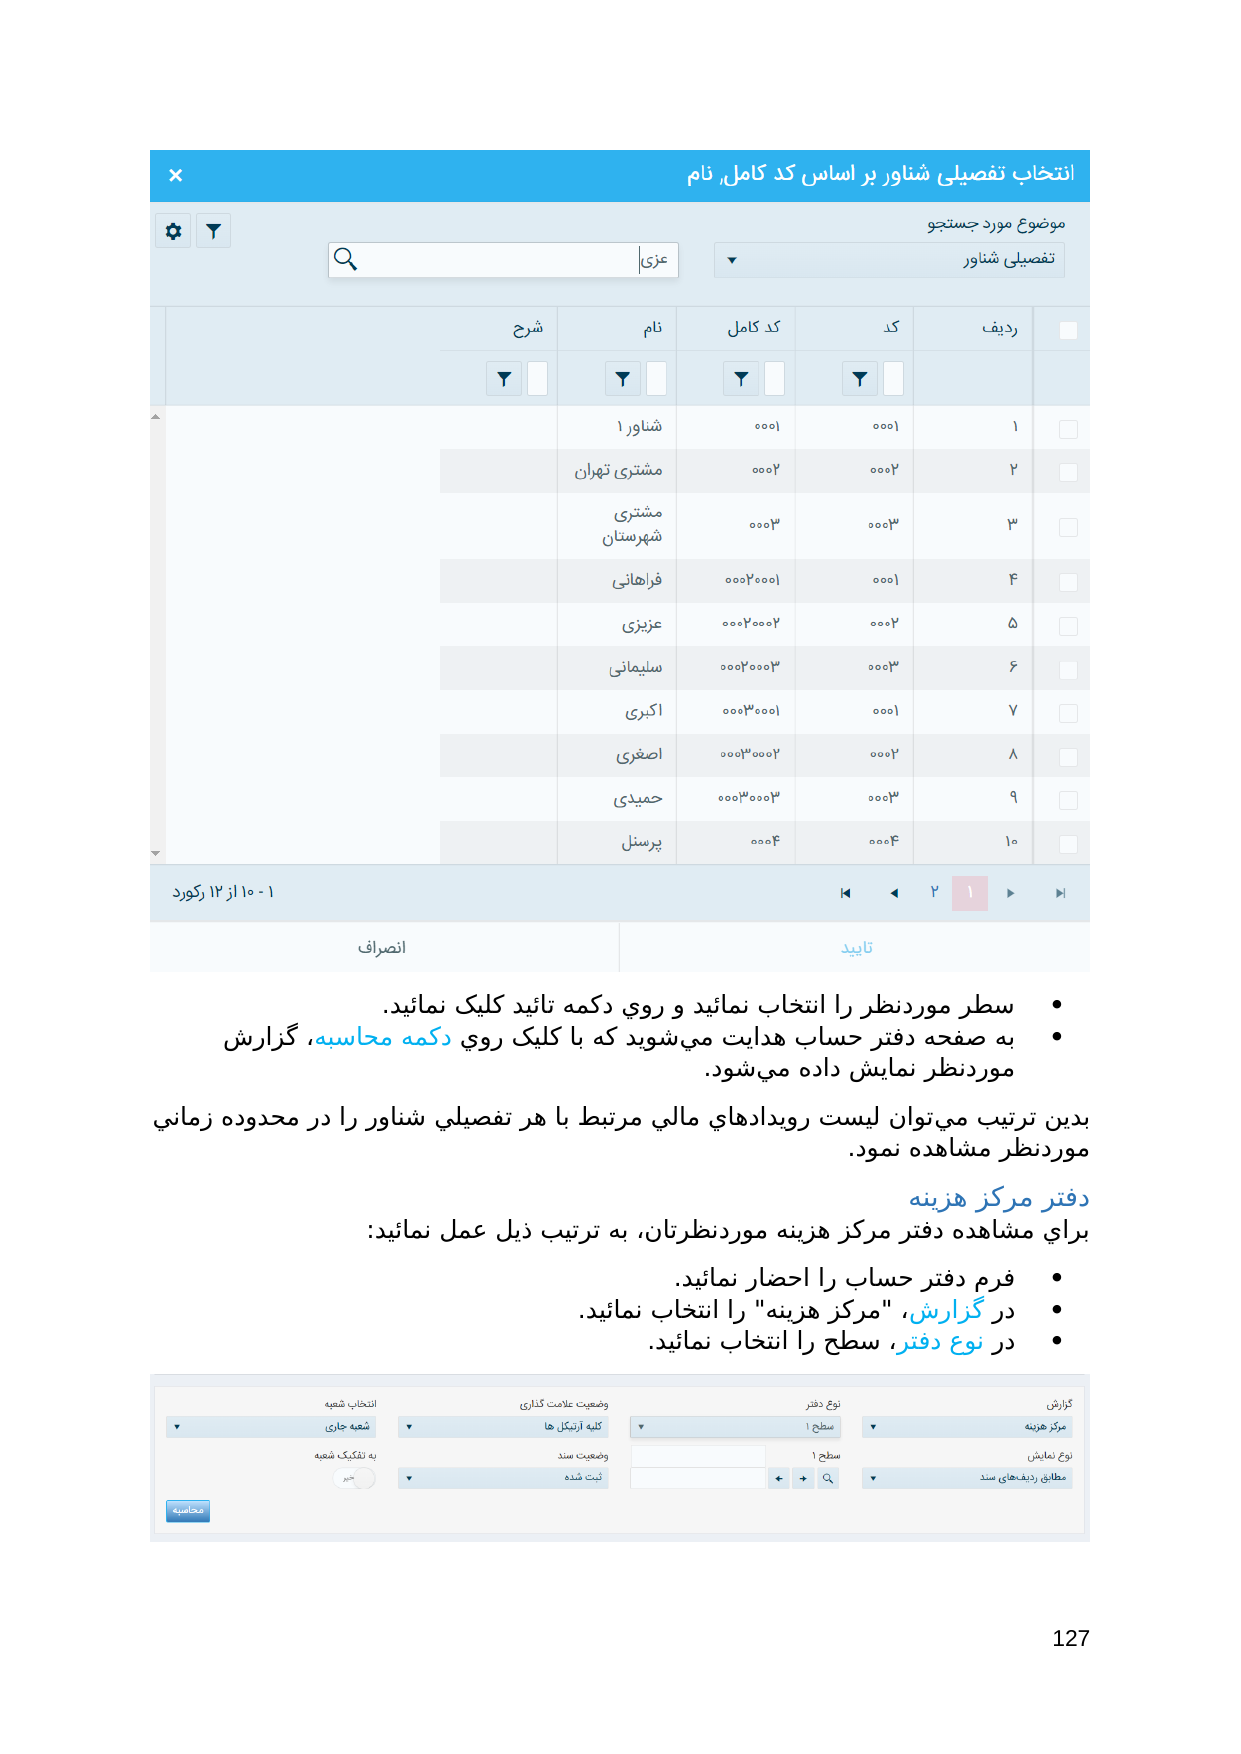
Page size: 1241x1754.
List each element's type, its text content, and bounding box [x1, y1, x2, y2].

list سطر موردنظر را انتخاب نمائيد و روي دکمه تائيد کليک نمائيد. [150, 991, 1053, 1020]
subtitle دفتر مرکز هزینه [150, 1181, 1090, 1213]
picture [150, 150, 1090, 972]
list در نوع دفتر، سطح را انتخاب نمائيد. [150, 1326, 1053, 1356]
list به صفحه دفتر حساب هدايت مي‌‌شويد که با کليک روي دکمه محاسبه، گزارش موردنظر نمايش داده مي‌‌شود. [150, 1022, 1053, 1083]
list در گزارش، "مرکز هزينه" را انتخاب نمائيد. [150, 1295, 1053, 1324]
text بدين ترتيب مي‌‌توان ليست رويدادهاي مالي مرتبط با هر تفصيلي شناور را در محدوده زماني موردنظر مشاهده نمود. [150, 1102, 1090, 1162]
text براي مشاهده دفتر مرکز هزينه موردنظرتان، به ترتيب ذيل عمل نمائيد: [150, 1215, 1090, 1244]
list فرم دفتر حساب را احضار نمائيد. [150, 1263, 1053, 1293]
picture [150, 1374, 1090, 1542]
